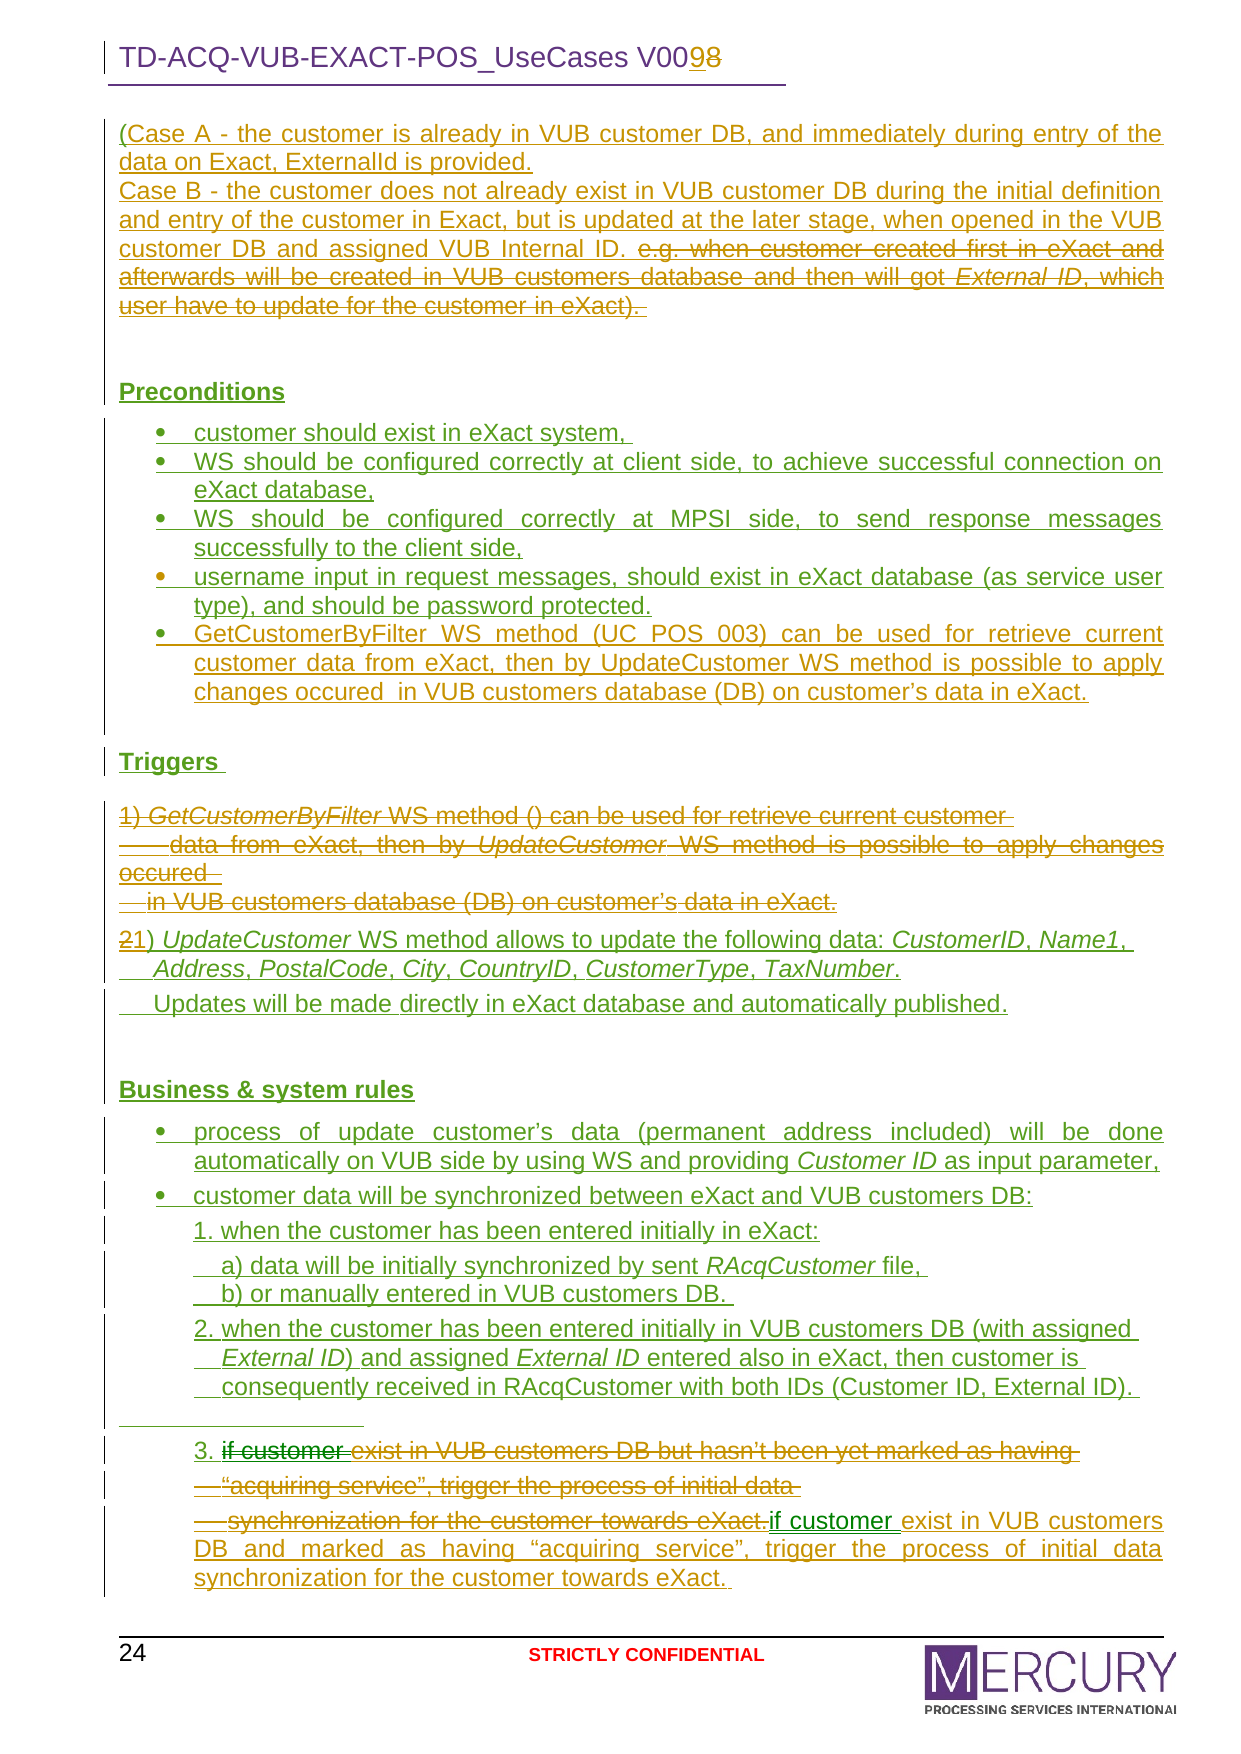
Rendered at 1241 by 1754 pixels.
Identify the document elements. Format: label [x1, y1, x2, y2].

picture [923, 1644, 1181, 1716]
